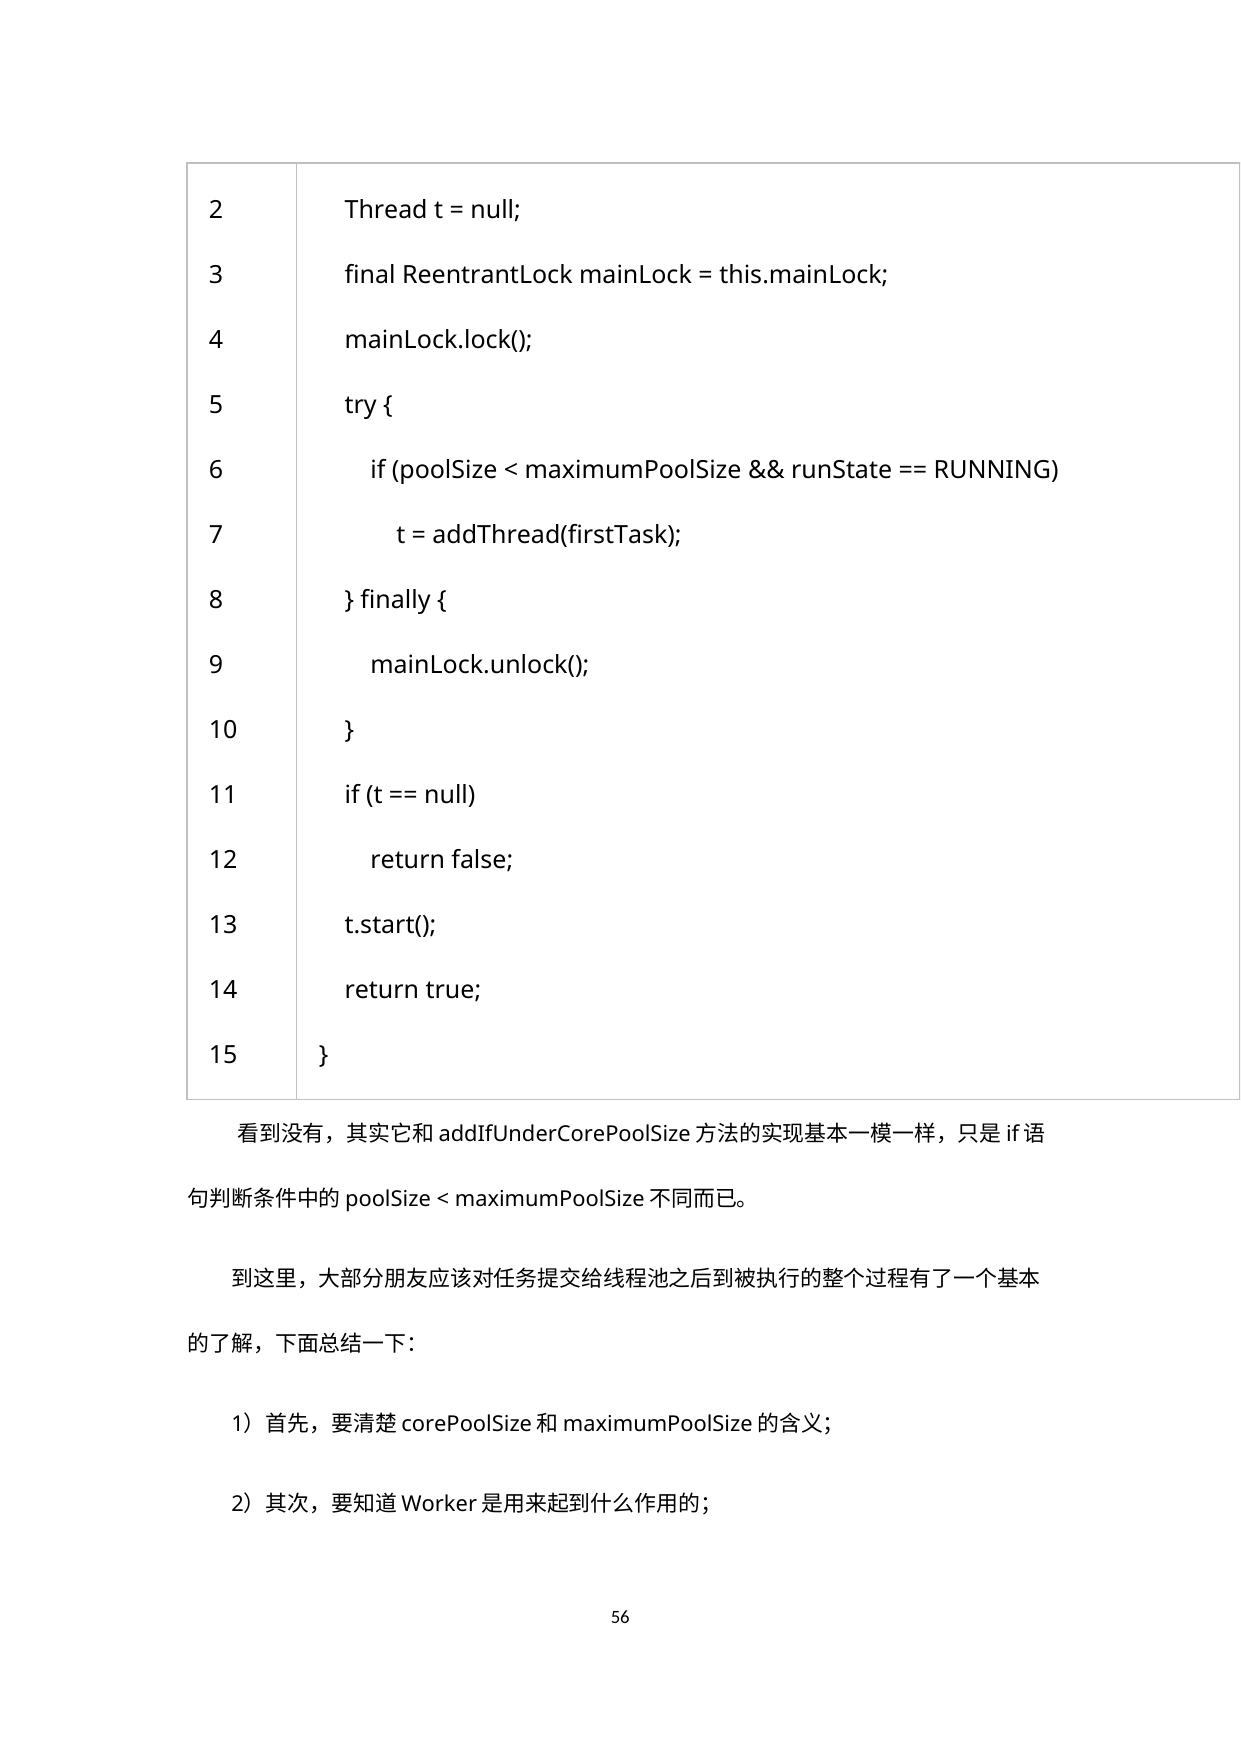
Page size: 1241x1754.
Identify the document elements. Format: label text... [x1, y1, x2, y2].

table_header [297, 164, 1239, 1098]
text 2）其次，要知道Worker是用来起到什么作用的； [187, 1485, 1053, 1518]
text 到这里，大部分朋友应该对任务提交给线程池之后到被执行的整个过程有了一个基本的了解，下面总结一下： [187, 1261, 1053, 1358]
text 看到没有，其实它和addIfUnderCorePoolSize方法的实现基本一模一样，只是if语句判断条件中的poolSize < maximumPoolSize不同而已。 [187, 1116, 1053, 1213]
text 1）首先，要清楚corePoolSize和maximumPoolSize的含义； [187, 1405, 1053, 1438]
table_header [188, 164, 296, 1098]
